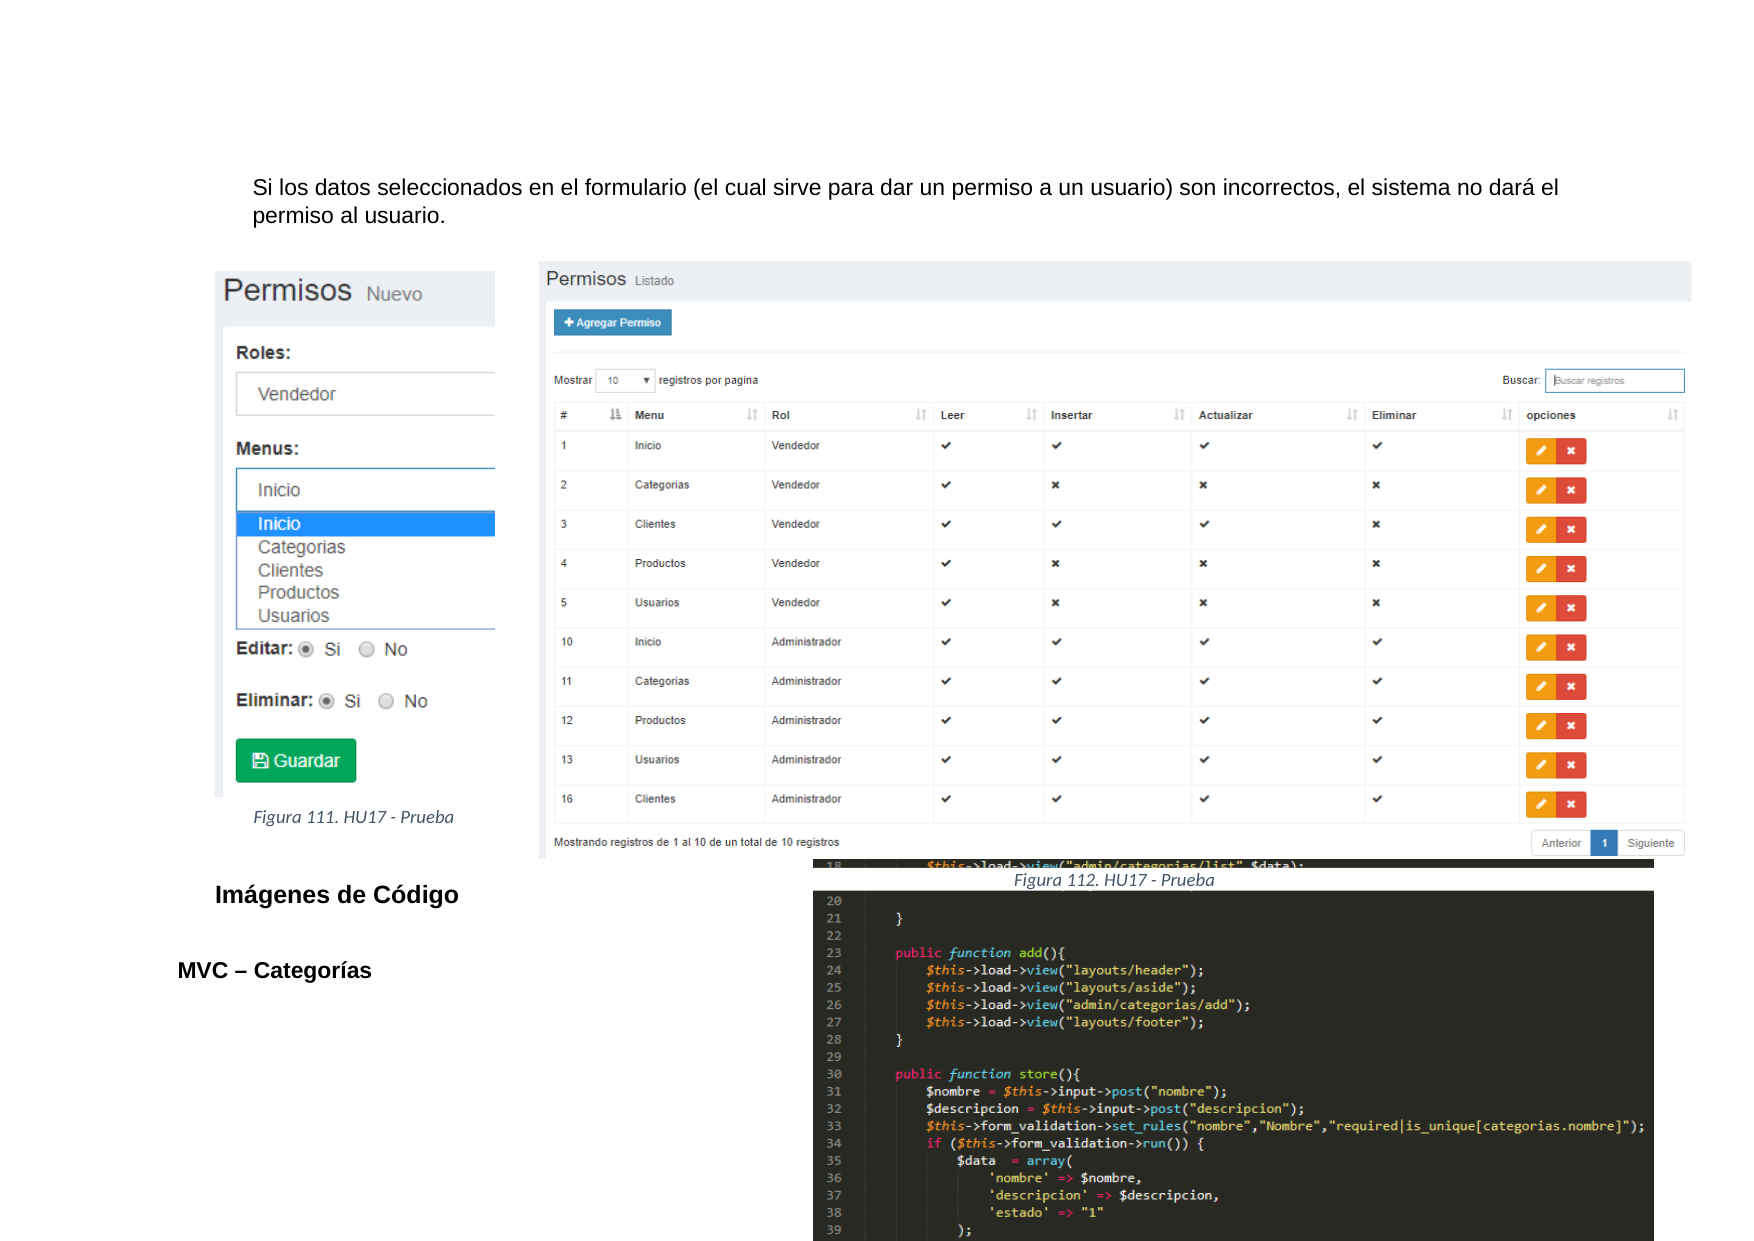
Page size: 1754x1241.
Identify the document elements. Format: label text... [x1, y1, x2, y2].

picture [214, 271, 495, 797]
subtitle Imágenes de Código [215, 576, 813, 908]
picture [813, 891, 1654, 1241]
text MVC – Categorías [177, 957, 813, 984]
picture [538, 261, 1692, 867]
list Si los datos seleccionados en el formulario (el cual sirve para dar un permiso a un usuario) son incorrectos, el sistema no dará el permiso al usuario. [252, 174, 1577, 229]
